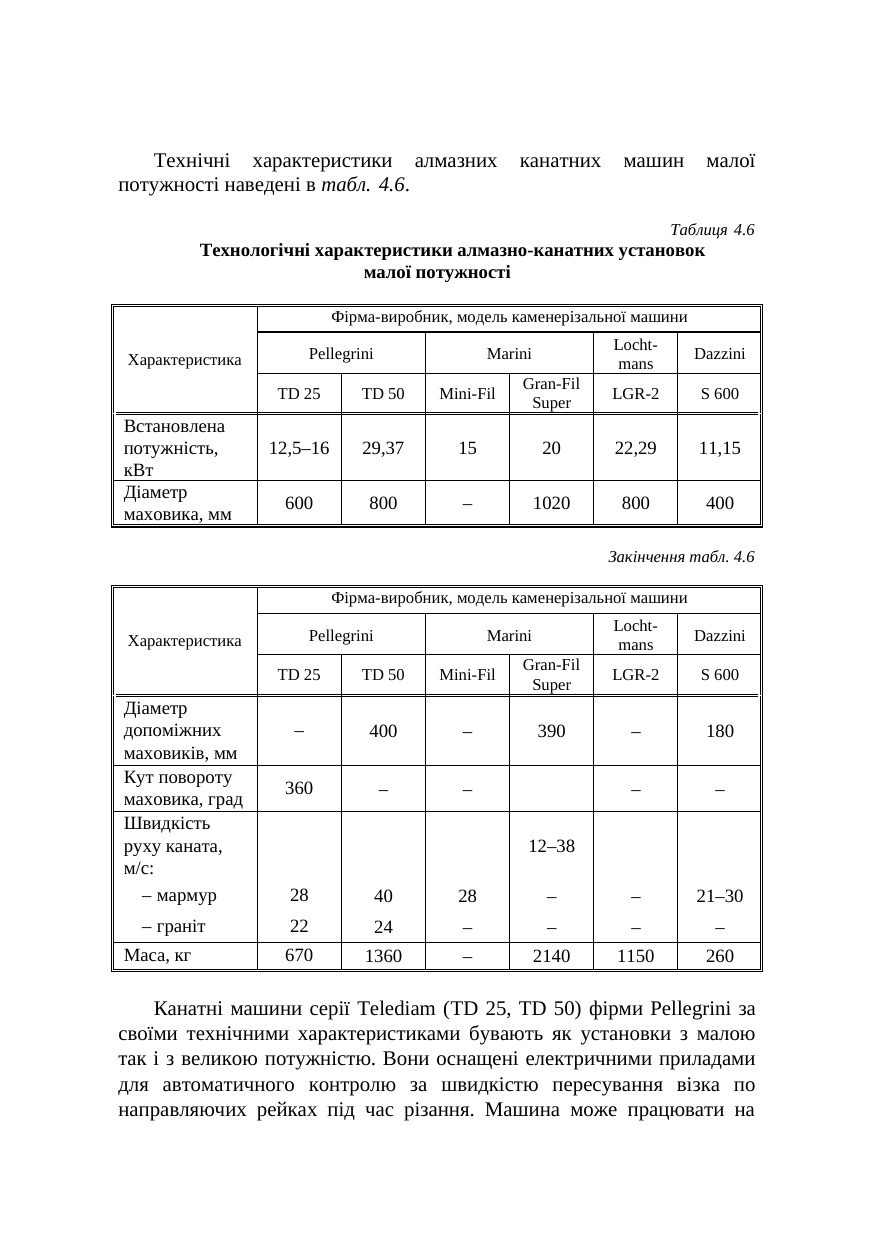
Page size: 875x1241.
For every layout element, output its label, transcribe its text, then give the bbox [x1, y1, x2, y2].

table_cell 28 [258, 880, 341, 911]
table_cell Locht-mans [594, 333, 677, 373]
table_cell – [594, 766, 677, 811]
text Технологічні характеристики алмазно-канатних установок малої потужності [118, 239, 756, 282]
table_cell [678, 812, 760, 880]
table_cell 28 [426, 880, 509, 911]
table_cell 24 [342, 911, 425, 942]
table_cell Pellegrini [258, 333, 425, 373]
table_cell Marini [426, 614, 593, 654]
table_cell Gran-Fil Super [510, 374, 593, 412]
table_cell TD 25 [258, 655, 341, 693]
table_cell Mini-Fil [426, 655, 509, 693]
table_cell [342, 812, 425, 880]
table_cell 800 [342, 481, 425, 524]
table_cell Dazzini [678, 614, 760, 654]
table_cell 29,37 [342, 415, 425, 480]
table_header Характеристика [114, 307, 257, 412]
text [118, 996, 756, 1121]
table_cell – [594, 911, 677, 942]
table_cell Діаметр допоміжних маховиків, мм [114, 694, 257, 764]
table_cell 600 [258, 481, 341, 524]
table_cell 180 [678, 694, 760, 764]
table_cell – [426, 766, 509, 811]
text Закінчення табл. 4.6 [118, 547, 756, 566]
table_cell [510, 766, 593, 811]
table_cell мармур [114, 880, 257, 911]
table_cell 1150 [594, 943, 677, 969]
text Таблиця 4.6 [118, 220, 756, 239]
text Технічні характеристики алмазних канатних машин малої потужності наведені в табл. 4.6. [118, 148, 756, 196]
table_cell 22 [258, 911, 341, 942]
table_cell Gran-Fil Super [510, 655, 593, 693]
table_cell – [594, 697, 677, 764]
table_cell LGR-2 [594, 655, 677, 693]
table_cell – [678, 911, 760, 942]
table_cell – [510, 911, 593, 942]
table_cell 11,15 [678, 412, 762, 480]
table_cell граніт [114, 911, 257, 942]
table_cell – [594, 880, 677, 911]
table_cell Pellegrini [258, 614, 425, 654]
table_cell Швидкість руху каната, м/с: [114, 812, 257, 880]
table_cell – [426, 697, 509, 764]
table_cell – [342, 766, 425, 811]
table_cell 1020 [510, 481, 593, 524]
table_cell 40 [342, 880, 425, 911]
table_cell 12,5–16 [258, 415, 341, 480]
table_cell S 600 [678, 374, 760, 412]
table_cell 22,29 [594, 415, 677, 480]
table_cell [258, 812, 341, 880]
table_cell 21–30 [678, 880, 760, 911]
table_cell 15 [426, 415, 509, 480]
table_cell – [678, 766, 760, 811]
table_cell 400 [342, 697, 425, 764]
table_cell TD 50 [342, 374, 425, 412]
table_cell – [426, 943, 509, 969]
table_cell – [510, 880, 593, 911]
table_cell LGR-2 [594, 374, 677, 412]
table_cell Mini-Fil [426, 374, 509, 412]
table_header Фірма-виробник, модель каменерізальної машини [258, 307, 760, 331]
table_header Характеристика [114, 588, 257, 693]
table_cell Діаметр маховика, мм [114, 481, 257, 524]
table_cell 2140 [510, 943, 593, 969]
table_cell 12–38 [510, 812, 593, 880]
table_cell – [258, 697, 341, 764]
table_cell – [426, 481, 509, 524]
table_cell 1360 [342, 943, 425, 969]
table_cell 390 [510, 697, 593, 764]
table_cell 20 [510, 415, 593, 480]
table_cell [426, 812, 509, 880]
table_cell S 600 [678, 655, 760, 693]
table_cell Locht-mans [594, 614, 677, 654]
table_cell [594, 812, 677, 880]
table_cell TD 25 [258, 374, 341, 412]
table_cell Кут повороту маховика, град [114, 766, 257, 811]
table_header Фірма-виробник, модель каменерізальної машини [258, 588, 760, 613]
table_cell 800 [594, 481, 677, 524]
table_cell Marini [426, 333, 593, 373]
table_cell Dazzini [678, 333, 760, 373]
table_cell TD 50 [342, 655, 425, 693]
table_cell – [426, 911, 509, 942]
table_cell Встановлена потужність, кВт [112, 412, 257, 480]
table_cell 360 [258, 766, 341, 811]
table_cell Маса, кг [114, 943, 257, 969]
table_cell 670 [258, 943, 341, 969]
table_cell 260 [678, 943, 760, 969]
table_cell 400 [678, 481, 760, 524]
